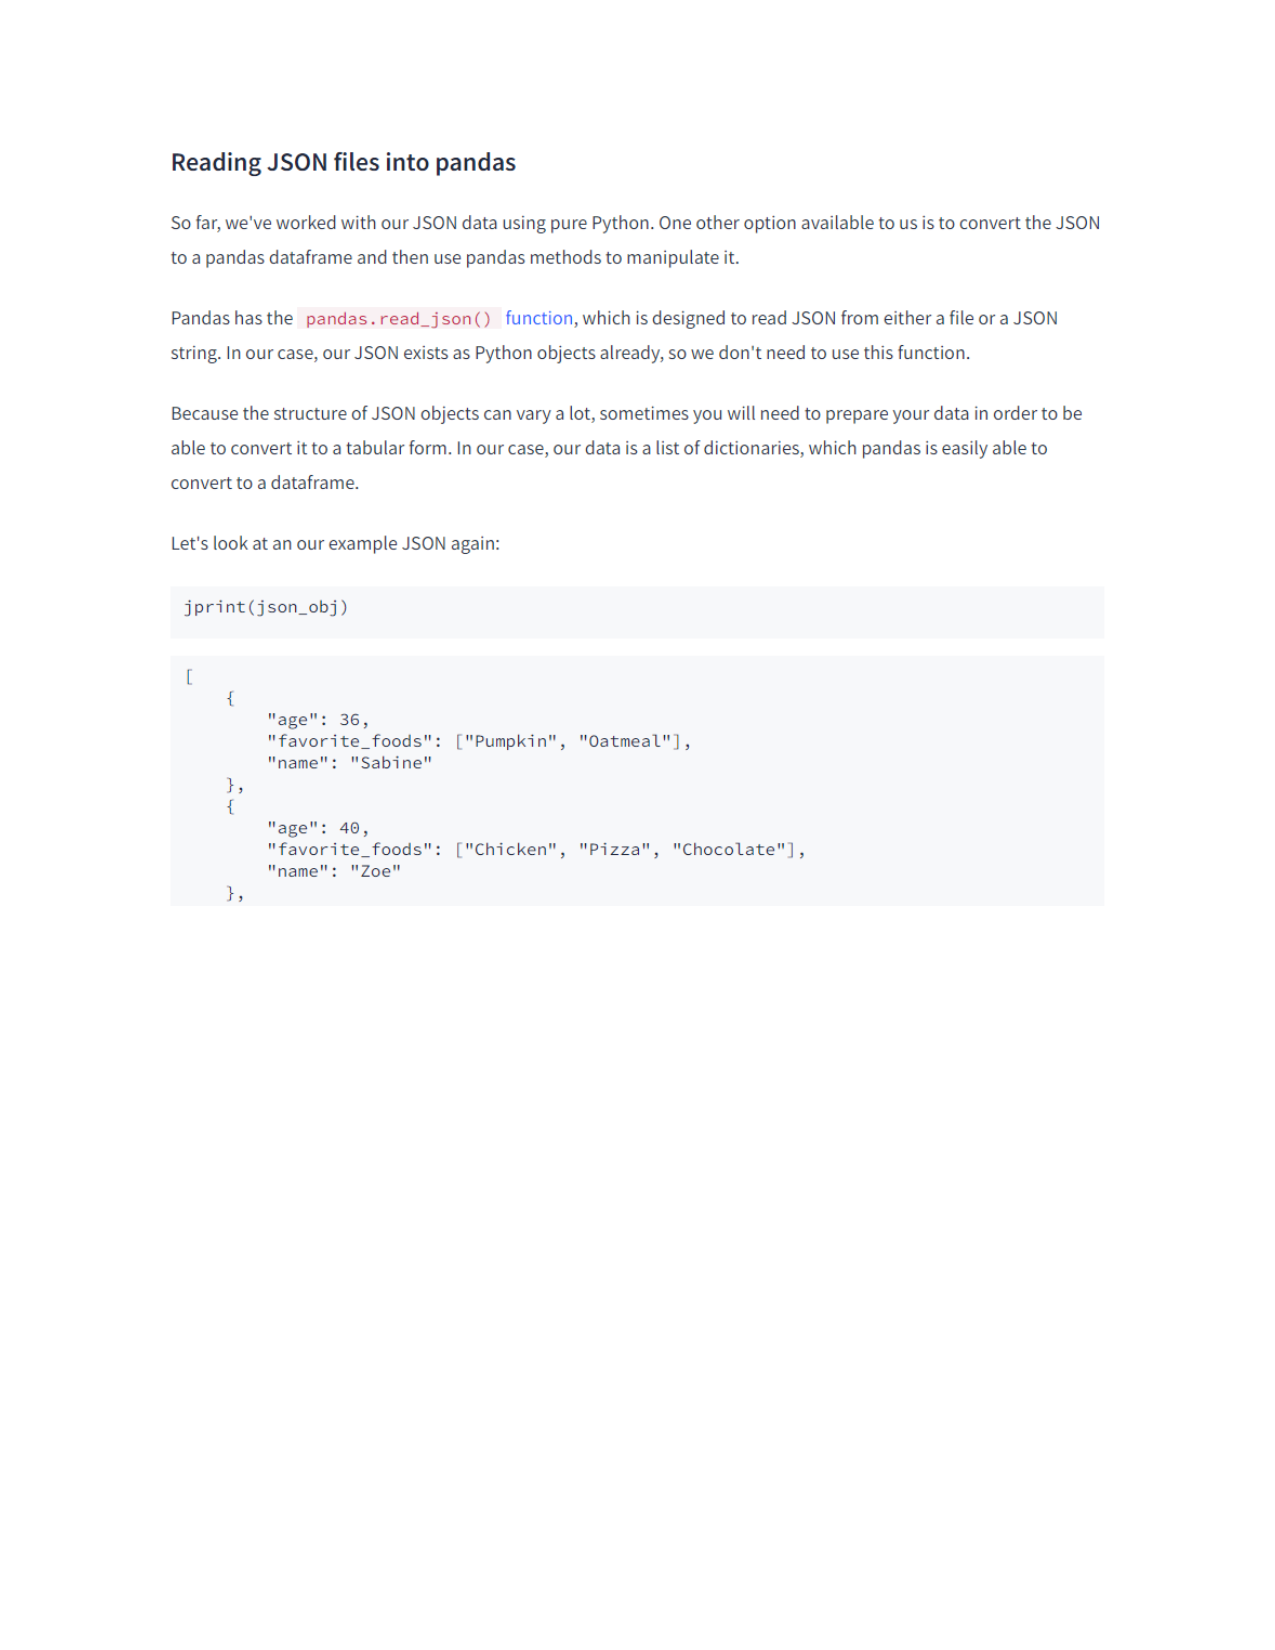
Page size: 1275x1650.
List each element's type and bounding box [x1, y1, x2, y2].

picture [150, 150, 1125, 906]
